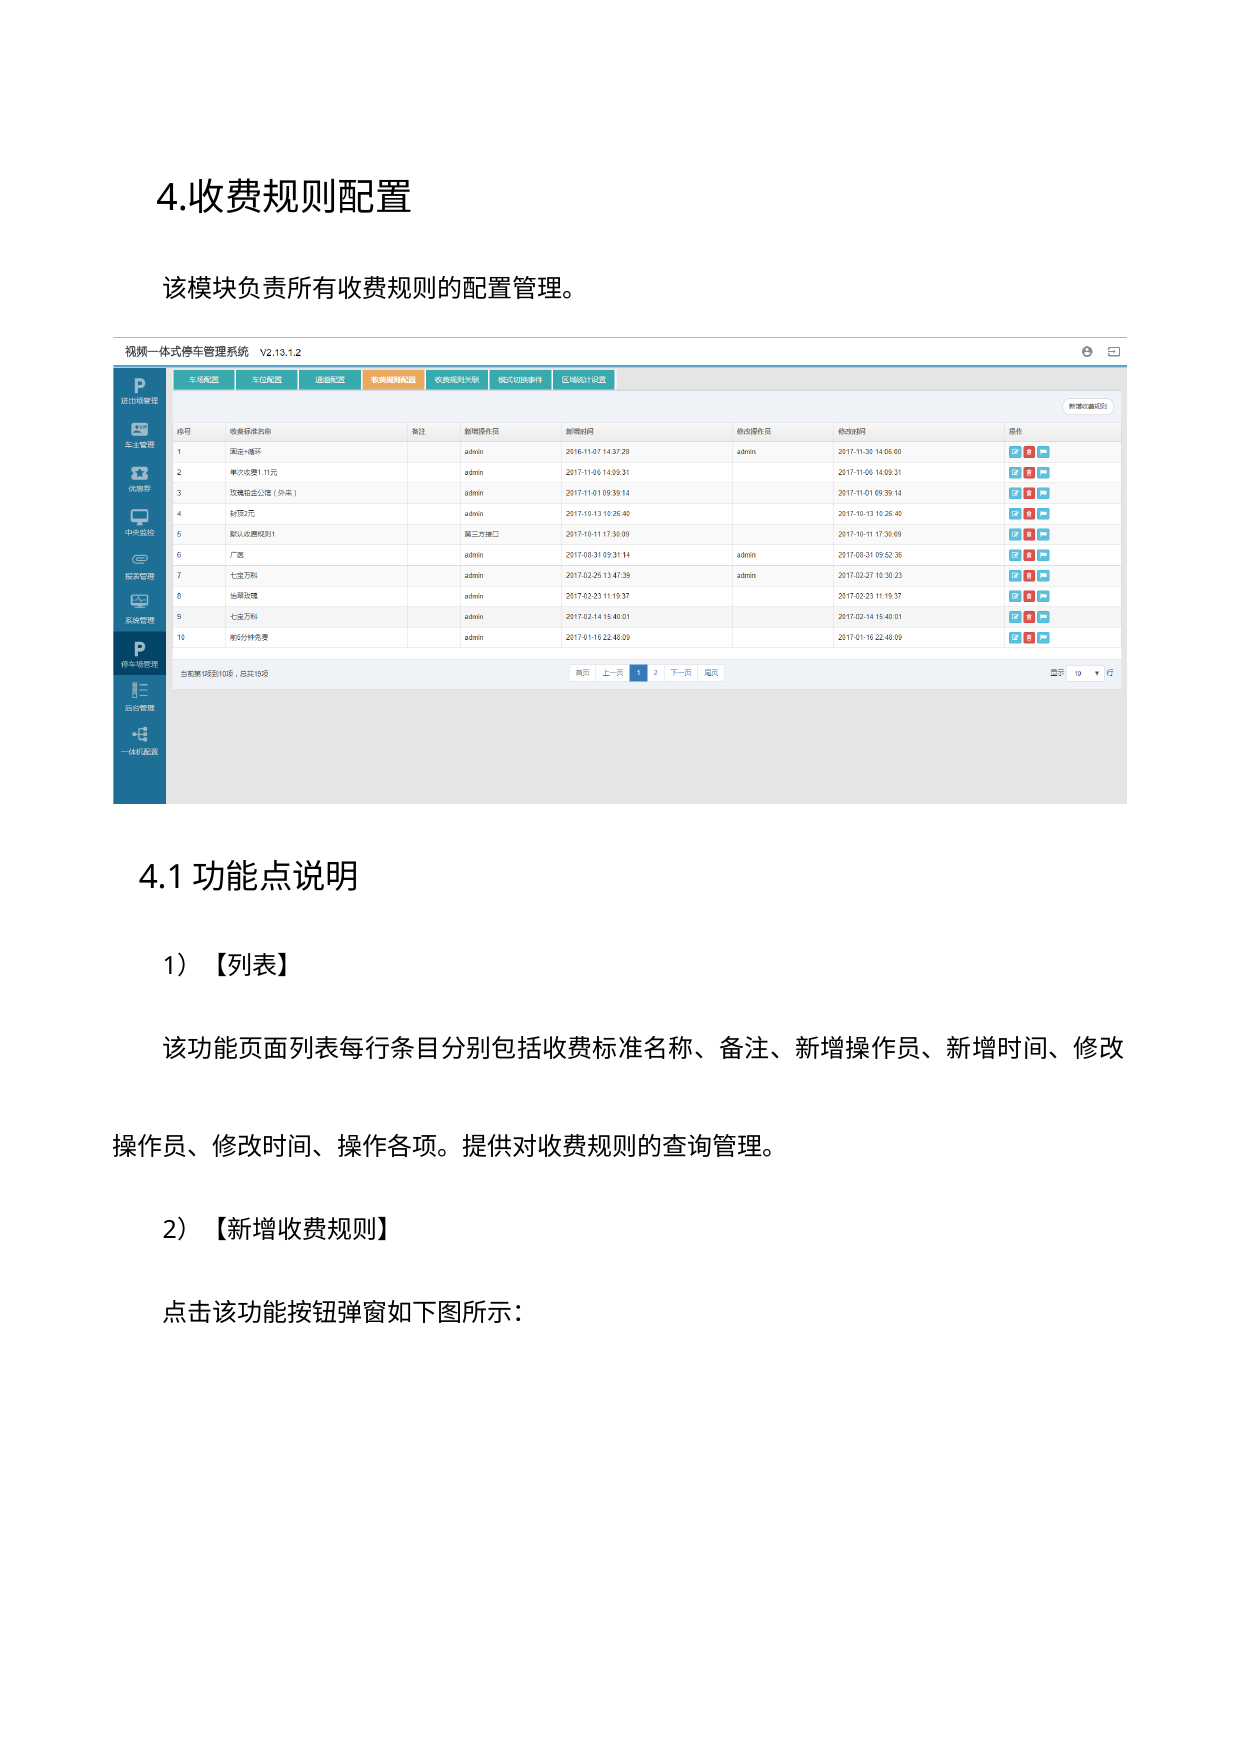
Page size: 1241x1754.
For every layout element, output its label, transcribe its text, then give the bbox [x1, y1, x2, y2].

list 收费规则配置 [112, 162, 1128, 227]
list 该模块负责所有收费规则的配置管理。 [112, 254, 1128, 319]
picture [113, 337, 1127, 804]
picture [137, 662, 157, 666]
list 1）【列表】 [112, 931, 1128, 996]
list 点击该功能按钮弹窗如下图所示： [112, 1278, 1128, 1343]
picture [135, 642, 145, 656]
list 2）【新增收费规则】 [112, 1195, 1128, 1260]
list 该功能页面列表每行条目分别包括收费标准名称、备注、新增操作员、新增时间、修改操作员、修改时间、操作各项。提供对收费规则的查询管理。 [112, 1014, 1128, 1177]
list 4.1功能点说明 [112, 842, 1128, 907]
